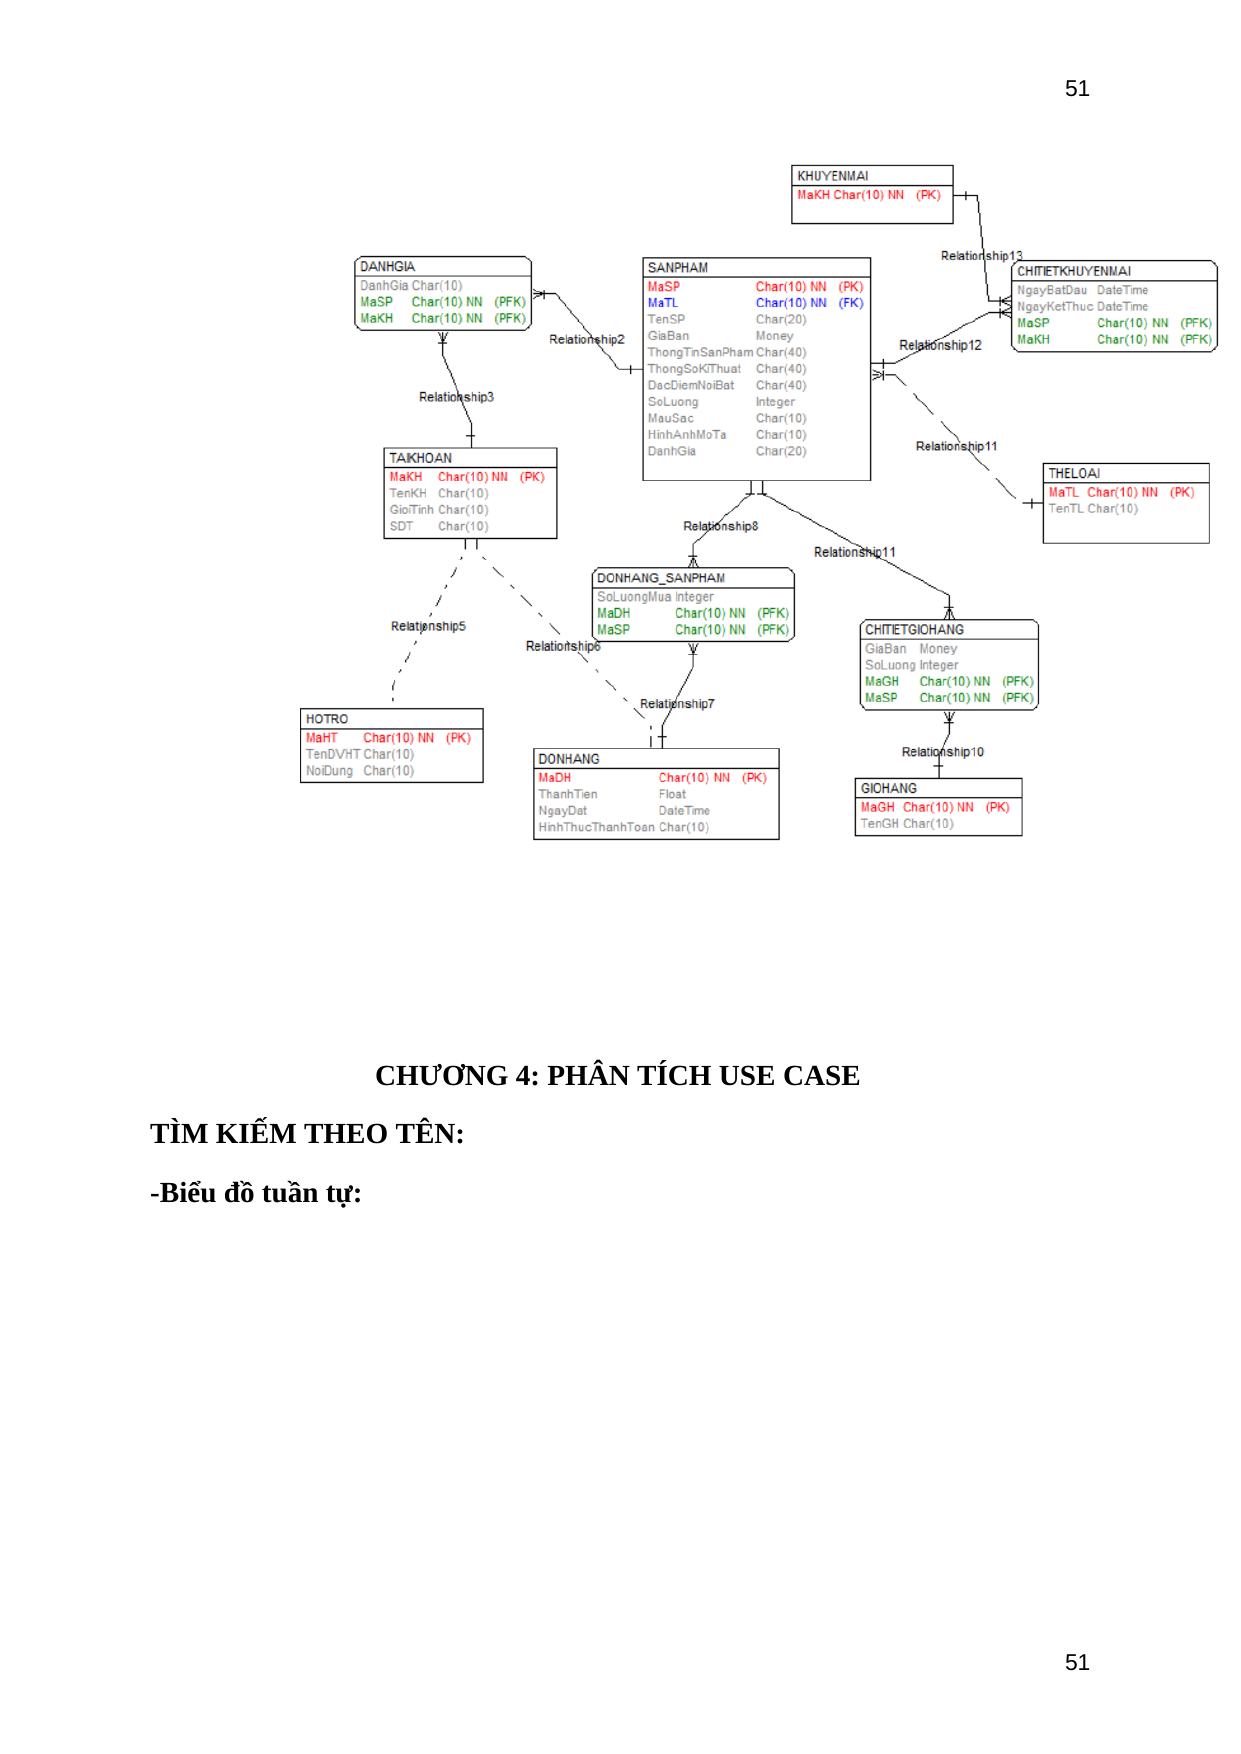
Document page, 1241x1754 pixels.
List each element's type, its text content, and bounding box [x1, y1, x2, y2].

subtitle CHƯƠNG 4: PHÂN TÍCH USE CASE [300, 1058, 1090, 1092]
text -Biểu đồ tuần tự: [150, 1175, 1090, 1209]
picture [300, 150, 1241, 875]
subtitle TÌM KIẾM THEO TÊN: [150, 1117, 1090, 1150]
